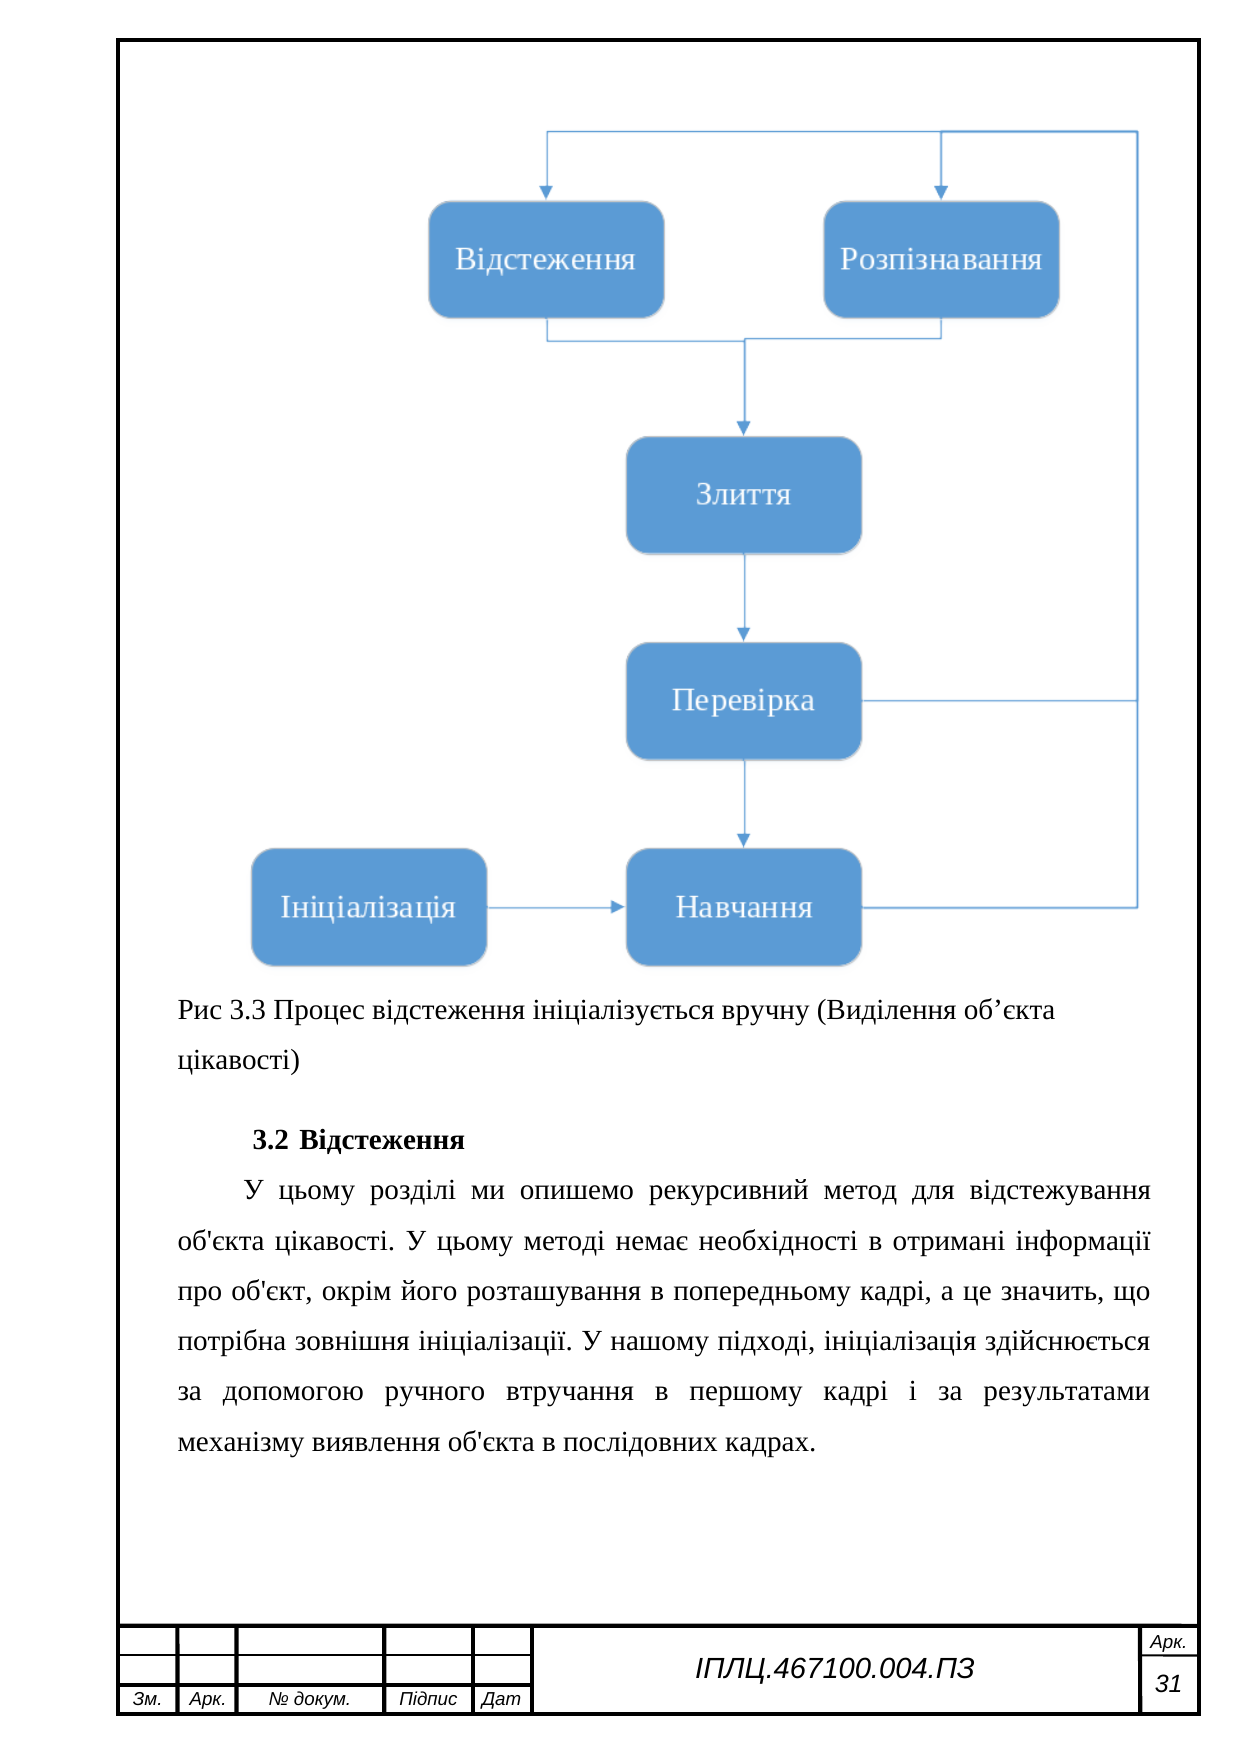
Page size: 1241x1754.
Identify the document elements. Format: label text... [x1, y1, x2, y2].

text Рис 3.3 Процес відстеження ініціалізується вручну (Виділення об’єкта цікавості) [177, 112, 1152, 1076]
subtitle Відстеження [252, 1122, 1152, 1156]
text У цьому розділі ми опишемо рекурсивний метод для відстежування об'єкта цікавості. У цьому методі немає необхідності в отримані інформації про об'єкт, окрім його розташування в попередньому кадрі, а це значить, що потрібна зовнішня ініціалізації. У нашому підході, ініціалізація здійснюється за допомогою ручного втручання в першому кадрі і за результатами механізму виявлення об'єкта в послідовних кадрах. [177, 1172, 1152, 1457]
